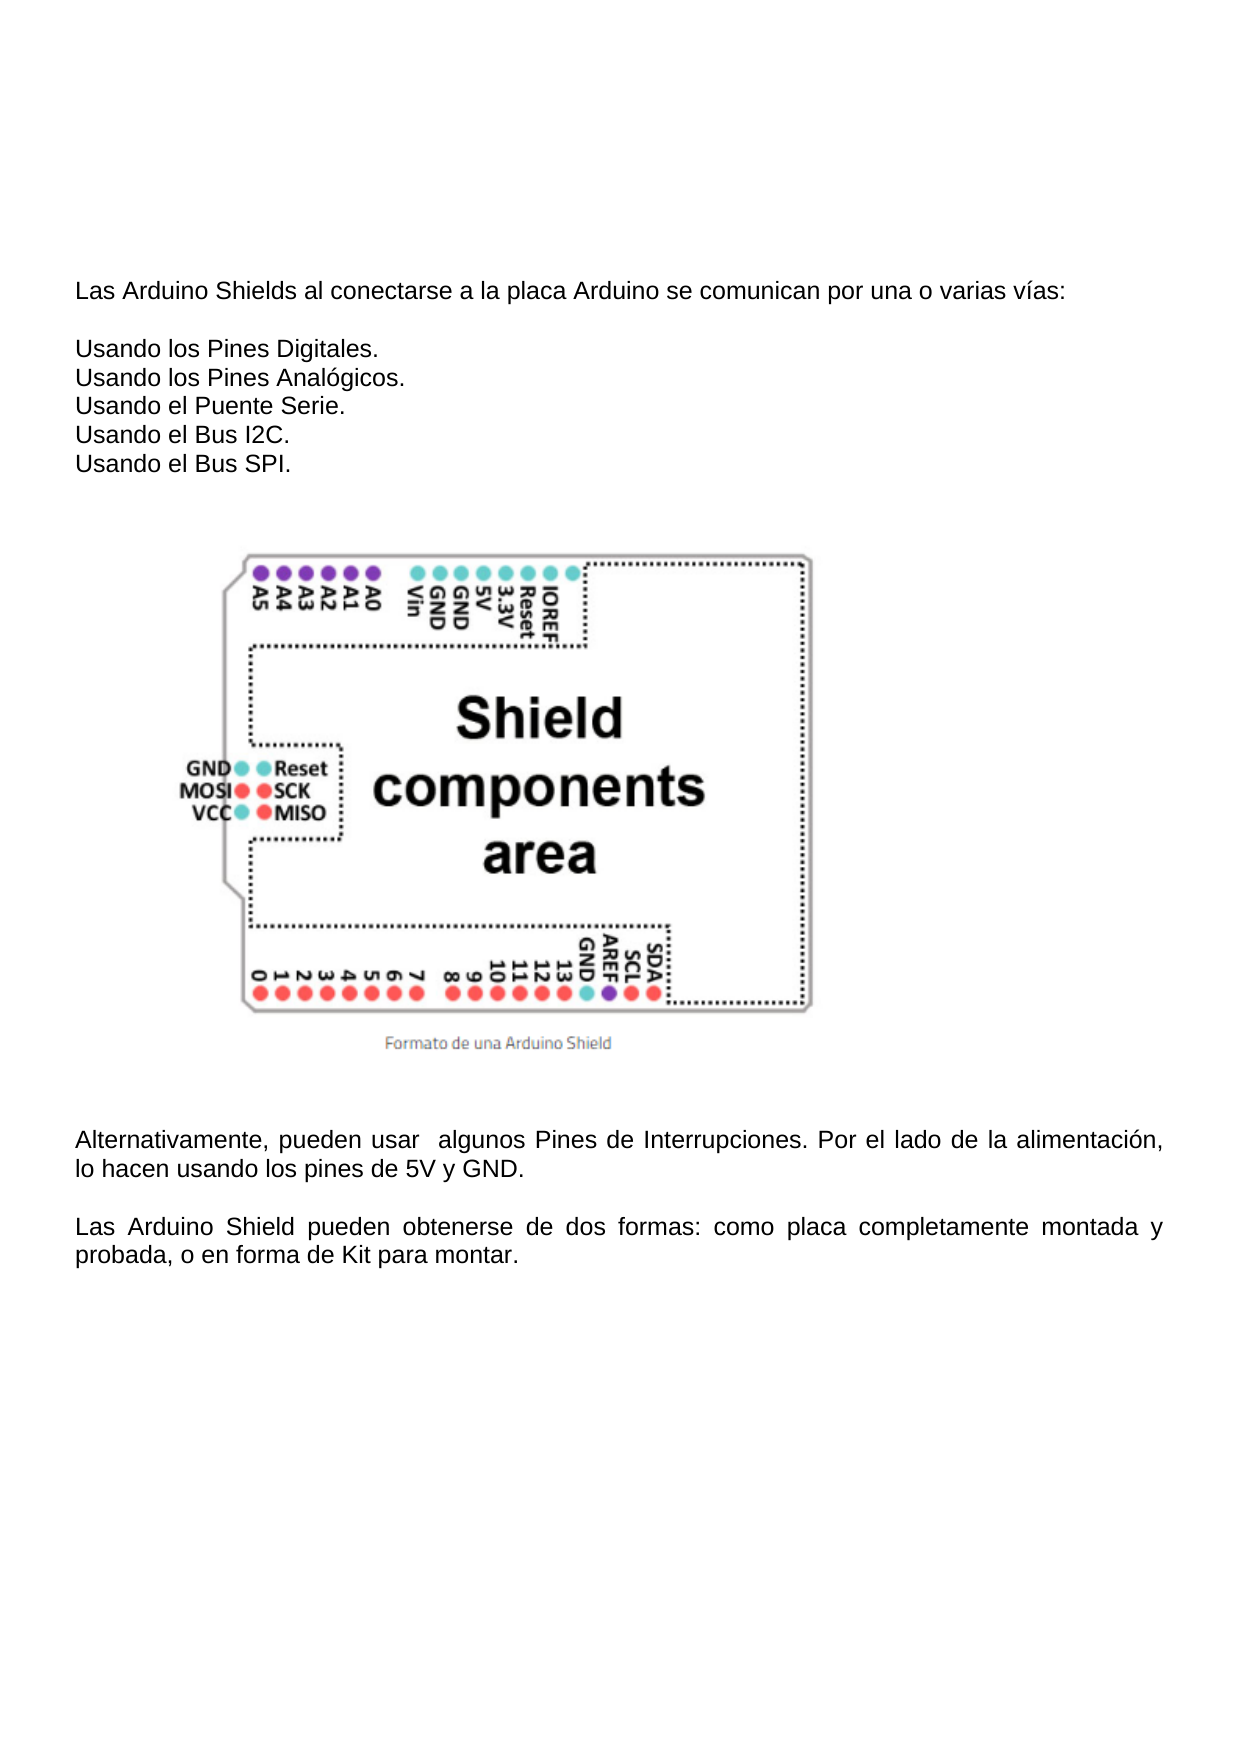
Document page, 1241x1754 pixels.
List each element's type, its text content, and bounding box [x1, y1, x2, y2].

text Alternativamente, pueden usar algunos Pines de Interrupciones. Por el lado de la alimentación, lo hacen usando los pines de 5V y GND. [75, 1125, 1165, 1183]
text Usando los Pines Digitales. [75, 334, 1165, 362]
text Usando el Puente Serie. [75, 391, 1165, 420]
text Usando el Bus I2C. [75, 420, 1165, 449]
text Las Arduino Shields al conectarse a la placa Arduino se comunican por una o varias vías: [75, 276, 1165, 305]
text Las Arduino Shield pueden obtenerse de dos formas: como placa completamente montada y probada, o en forma de Kit para montar. [75, 1212, 1165, 1269]
text Usando el Bus SPI. [75, 449, 1165, 477]
text Usando los Pines Analógicos. [75, 362, 1165, 391]
picture [75, 535, 924, 1068]
